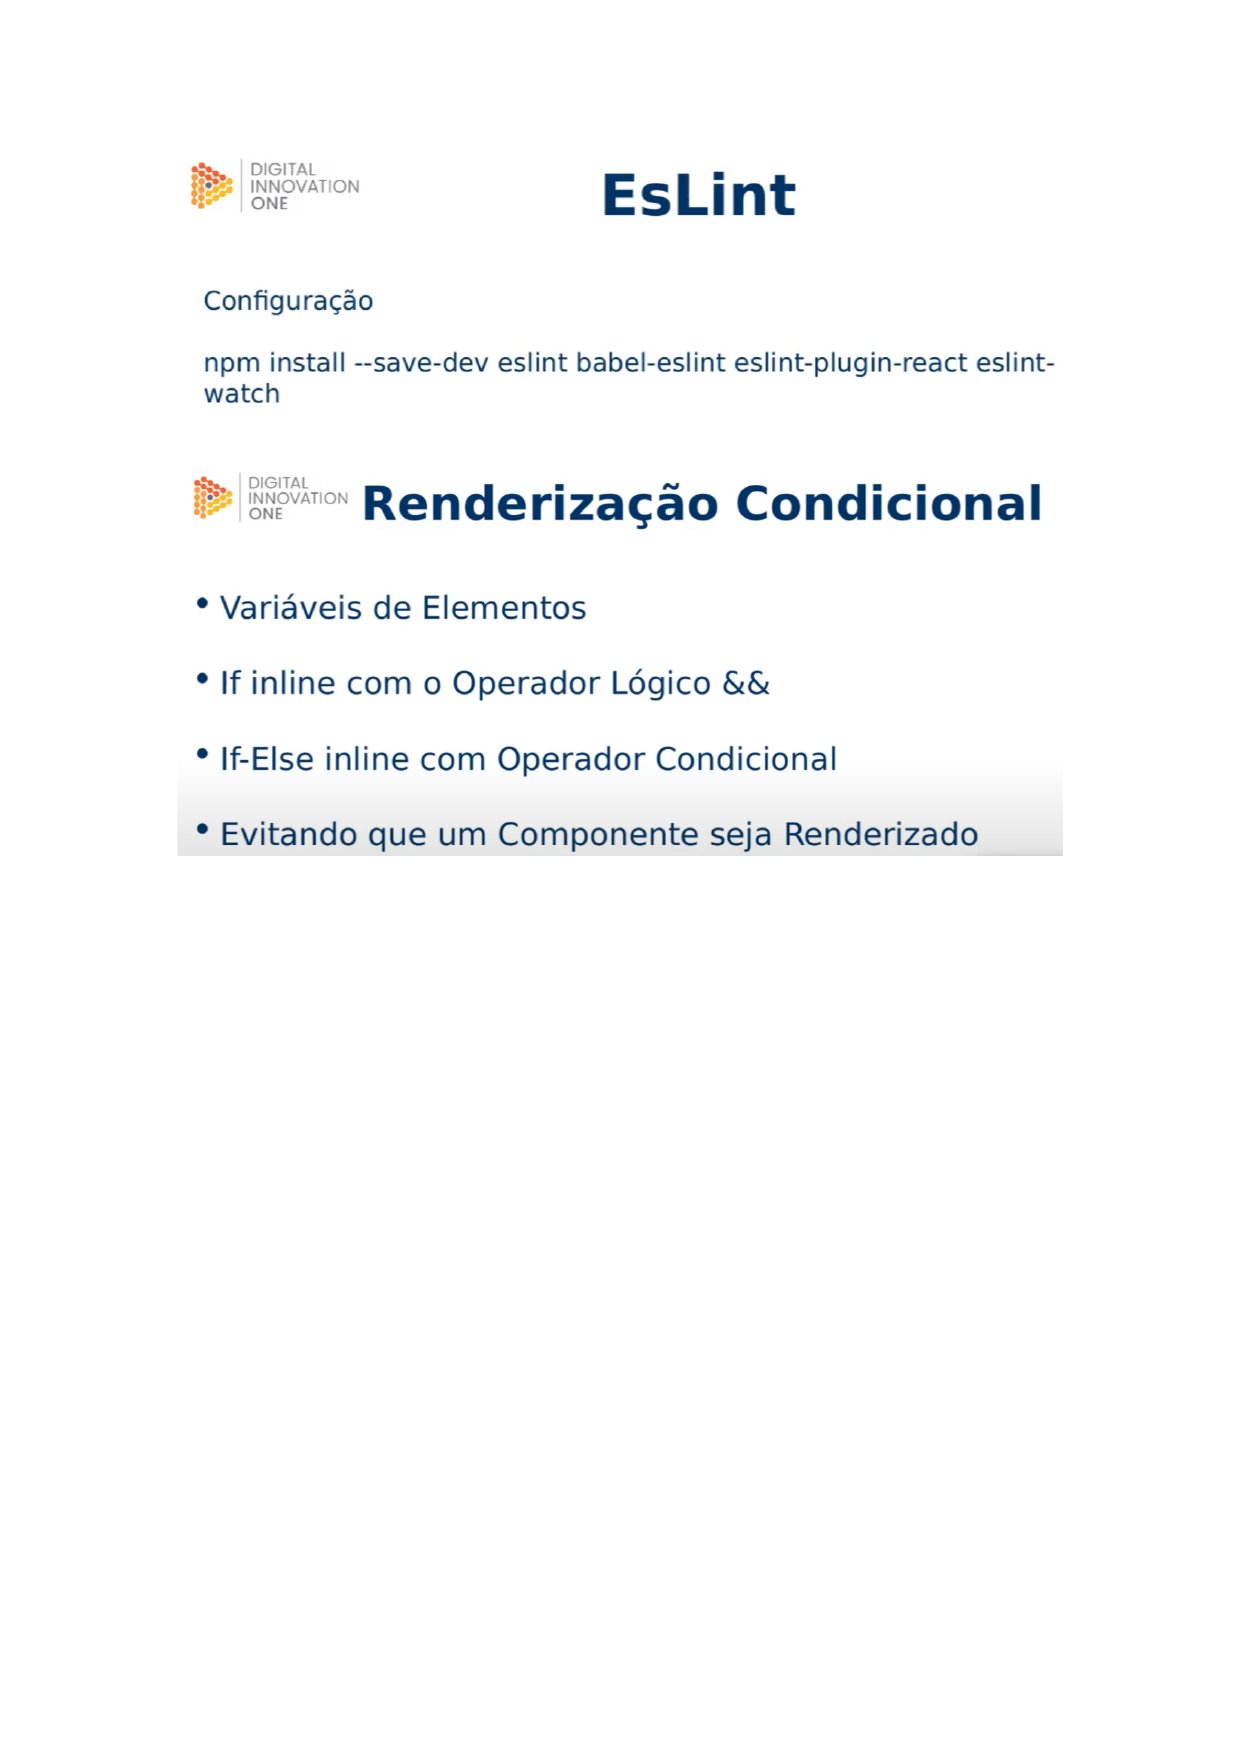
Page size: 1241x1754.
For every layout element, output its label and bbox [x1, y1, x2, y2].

picture [177, 147, 1063, 427]
picture [177, 445, 1063, 856]
